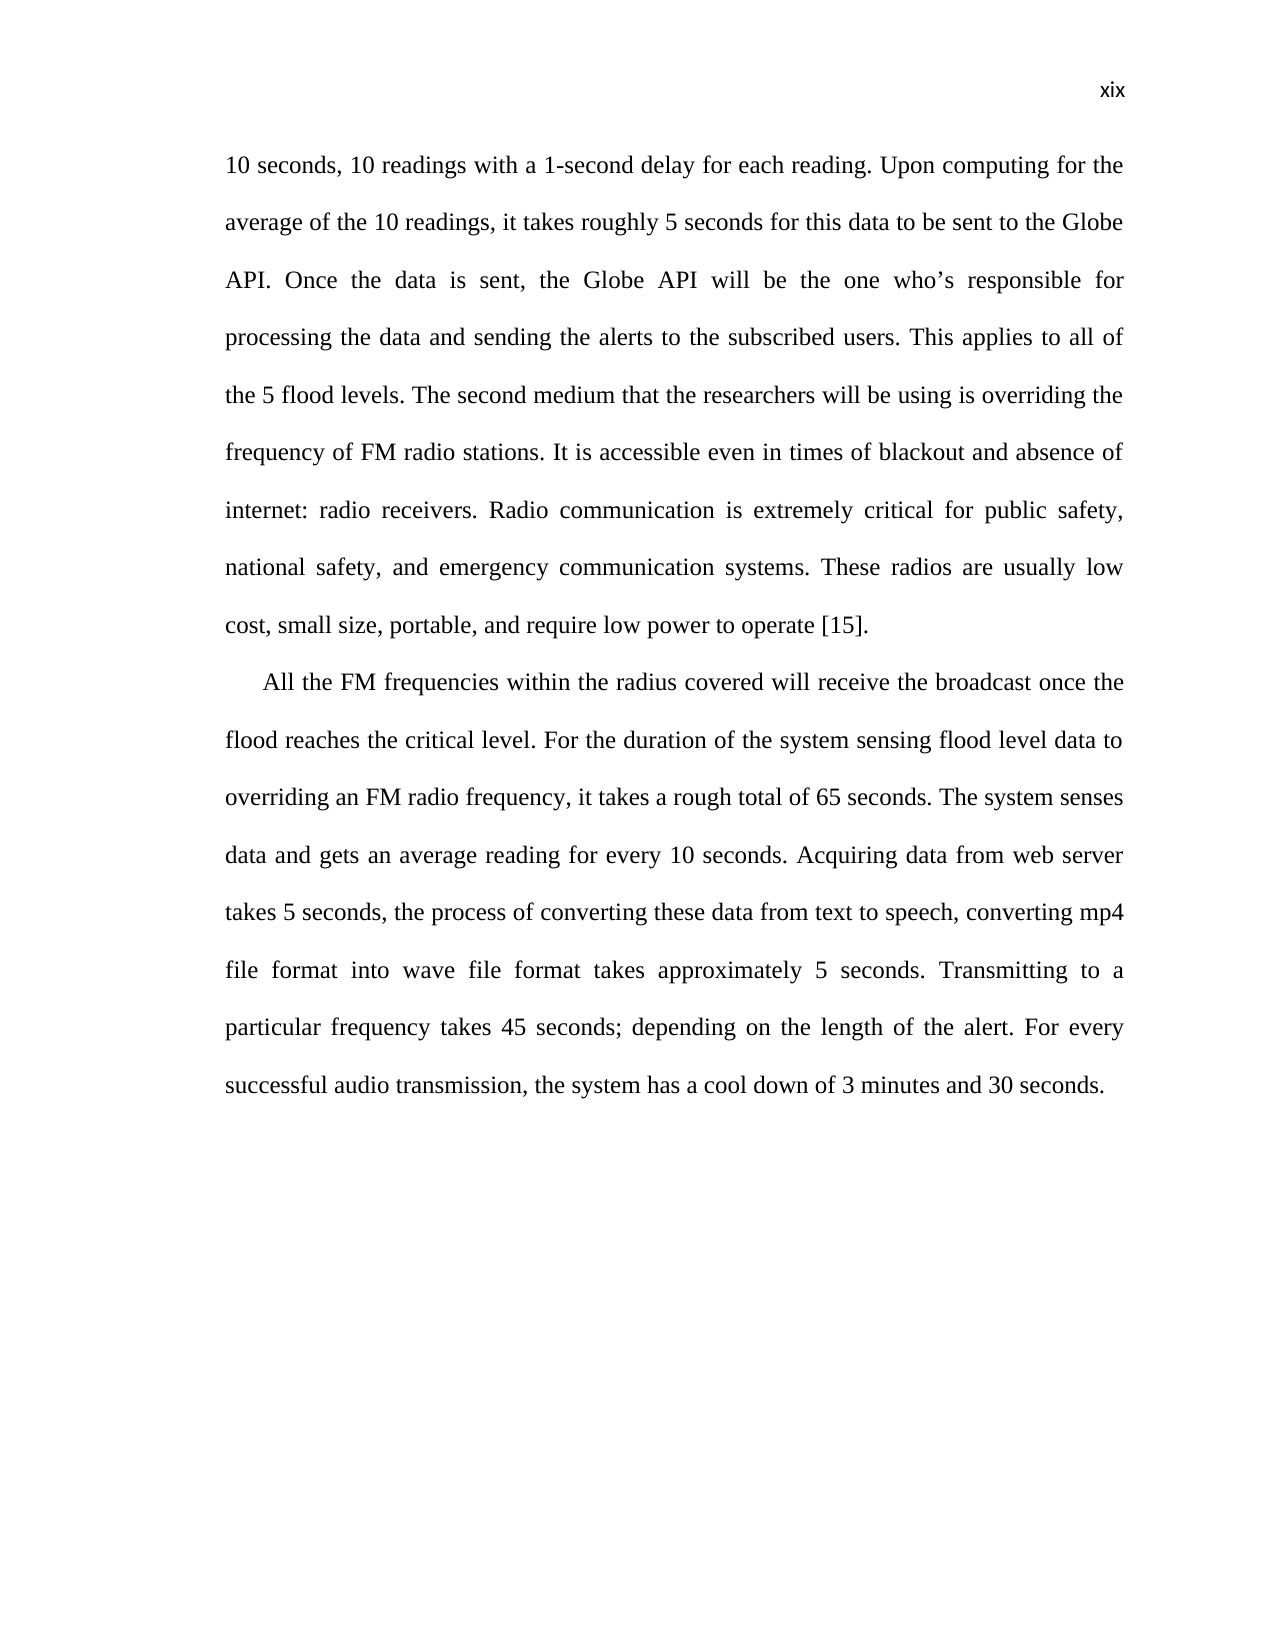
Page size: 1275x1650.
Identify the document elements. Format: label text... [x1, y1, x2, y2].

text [225, 150, 1125, 639]
text All the FM frequencies within the radius covered will receive the broadcast once the flood reaches the critical level. For the duration of the system sensing flood level data to overriding an FM radio frequency, it takes a rough total of 65 seconds. The system senses data and gets an average reading for every 10 seconds. Acquiring data from web server takes 5 seconds, the process of converting these data from text to speech, converting mp4 file format into wave file format takes approximately 5 seconds. Transmitting to a particular frequency takes 45 seconds; depending on the length of the alert. For every successful audio transmission, the system has a cool down of 3 minutes and 30 seconds. [225, 667, 1125, 1099]
